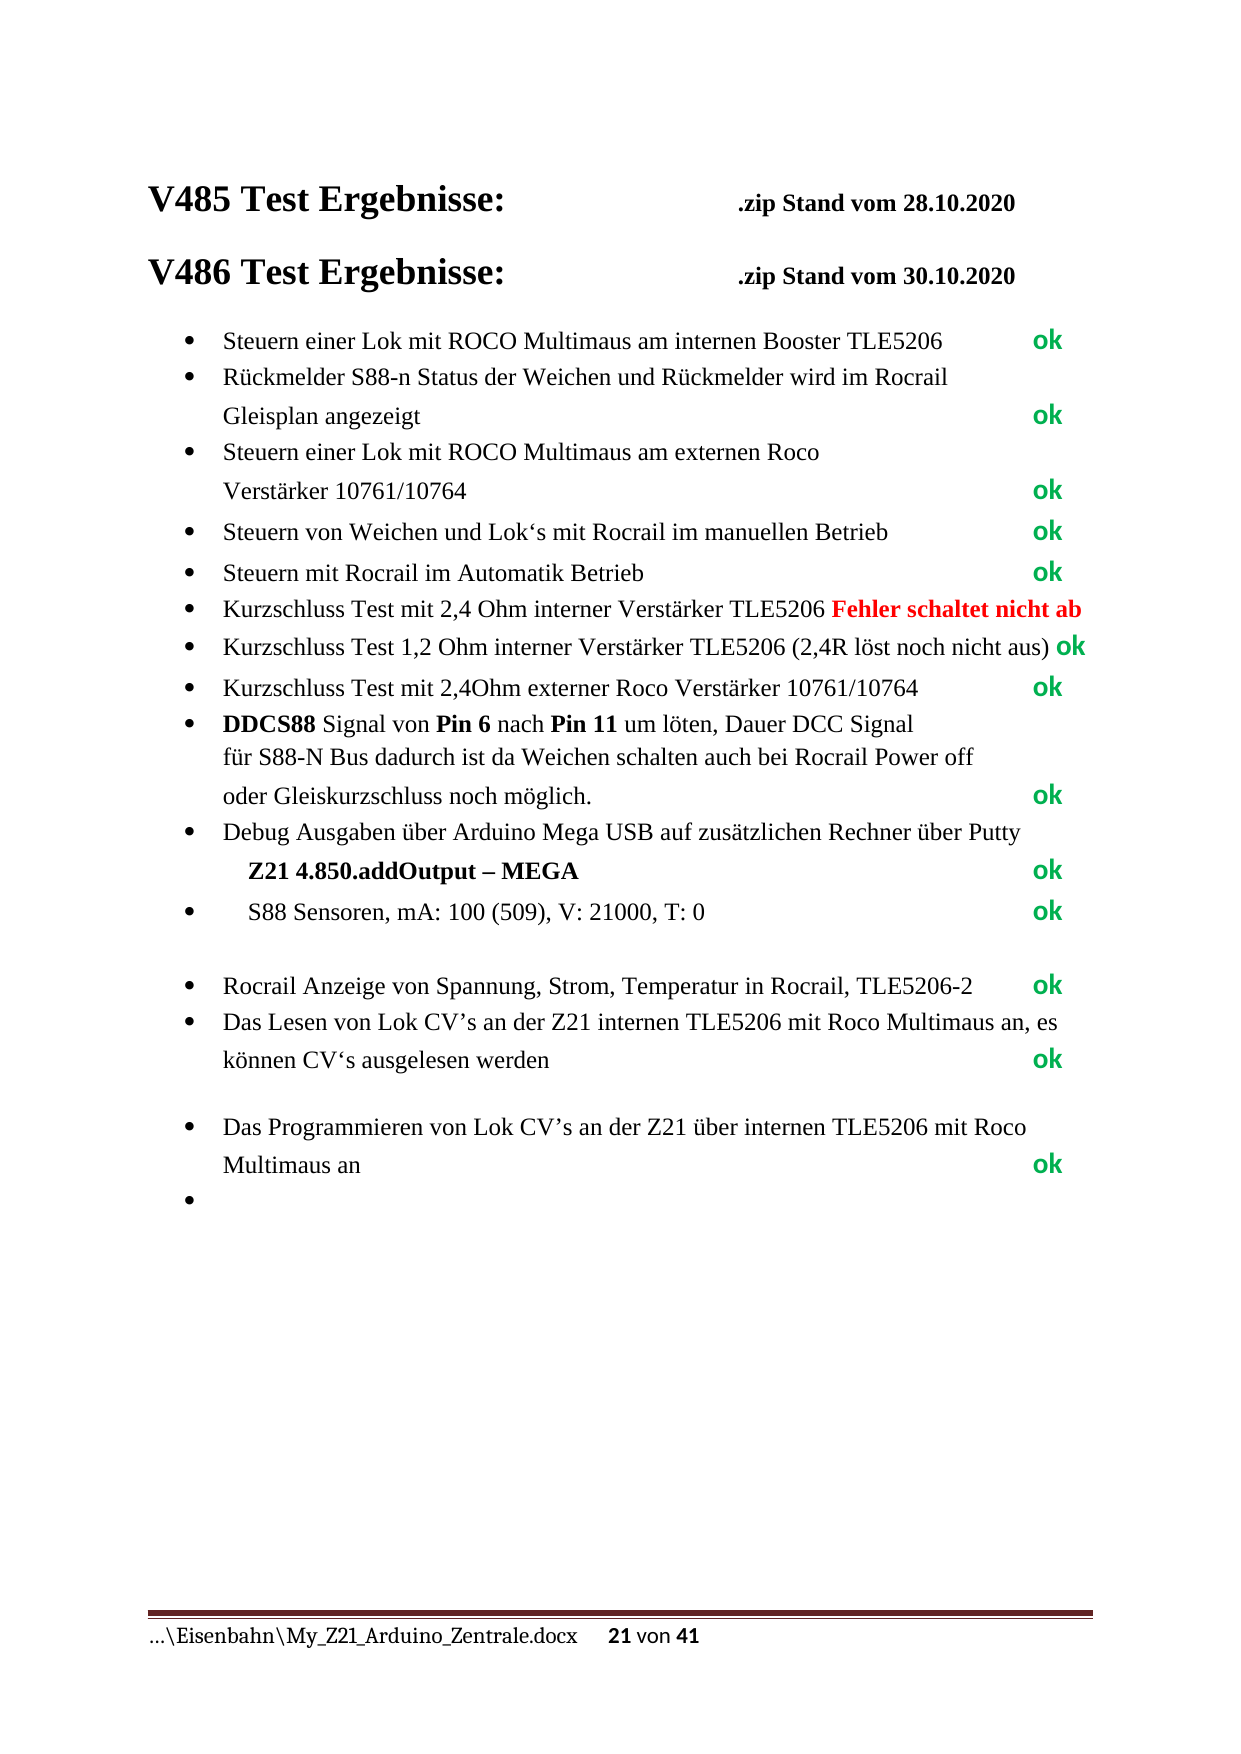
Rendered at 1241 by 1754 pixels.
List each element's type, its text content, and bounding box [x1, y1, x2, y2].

list Rückmelder S88-n Status der Weichen und Rückmelder wird im Rocrail Gleisplan angezeigt ok [185, 362, 1093, 432]
subtitle V486 Test Ergebnisse: .zip Stand vom 30.10.2020 [148, 249, 1093, 292]
list Kurzschluss Test mit 2,4Ohm externer Roco Verstärker 10761/10764 ok [185, 668, 1093, 704]
list Das Lesen von Lok CV’s an der Z21 internen TLE5206 mit Roco Multimaus an, es können CV‘s ausgelesen werden ok [185, 1007, 1093, 1108]
list DDCS88 Signal von Pin 6 nach Pin 11 um löten, Dauer DCC Signal für S88-N Bus dadurch ist da Weichen schalten auch bei Rocrail Power off oder Gleiskurzschluss noch möglich. ok [185, 709, 1093, 812]
list S88 Sensoren, mA: 100 (509), V: 21000, T: 0 ok [185, 892, 1093, 928]
list Das Programmieren von Lok CV’s an der Z21 über internen TLE5206 mit Roco Multimaus an ok [185, 1112, 1093, 1181]
list Steuern mit Rocrail im Automatik Betrieb ok [185, 553, 1093, 589]
list Steuern einer Lok mit ROCO Multimaus am internen Booster TLE5206 ok [185, 321, 1093, 357]
list Kurzschluss Test mit 2,4 Ohm interner Verstärker TLE5206 Fehler schaltet nicht ab [185, 594, 1093, 623]
list Steuern von Weichen und Lok‘s mit Rocrail im manuellen Betrieb ok [185, 512, 1093, 548]
list Debug Ausgaben über Arduino Mega USB auf zusätzlichen Rechner über Putty Z21 4.850.addOutput – MEGA ok [185, 817, 1093, 887]
list Steuern einer Lok mit ROCO Multimaus am externen Roco Verstärker 10761/10764 ok [185, 437, 1093, 507]
list Kurzschluss Test 1,2 Ohm interner Verstärker TLE5206 (2,4R löst noch nicht aus) ok [185, 627, 1093, 663]
list Rocrail Anzeige von Spannung, Strom, Temperatur in Rocrail, TLE5206-2 ok [185, 966, 1093, 1002]
subtitle V485 Test Ergebnisse: .zip Stand vom 28.10.2020 [148, 177, 1093, 220]
